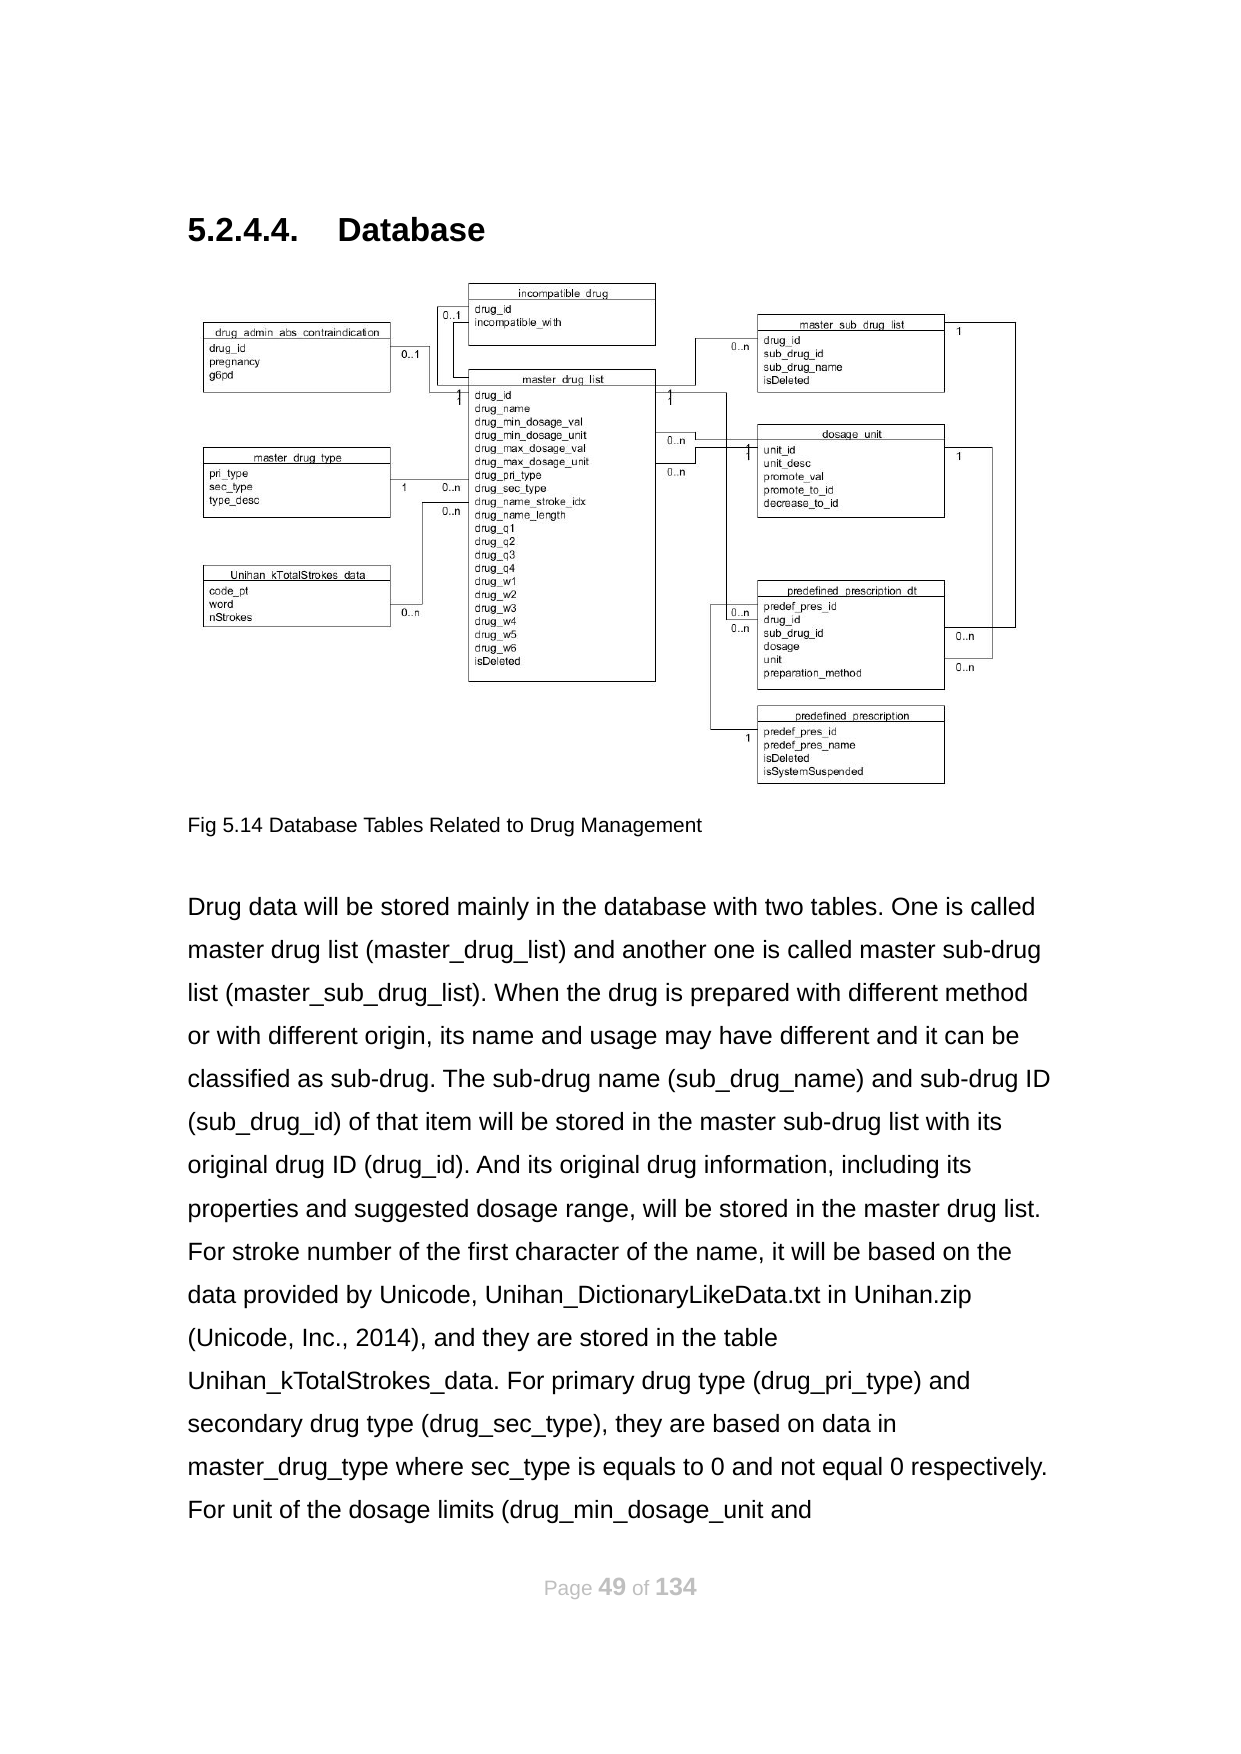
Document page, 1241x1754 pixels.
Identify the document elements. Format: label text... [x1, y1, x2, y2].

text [187, 892, 1053, 1524]
subtitle Database [187, 210, 1053, 248]
picture [187, 267, 1046, 799]
